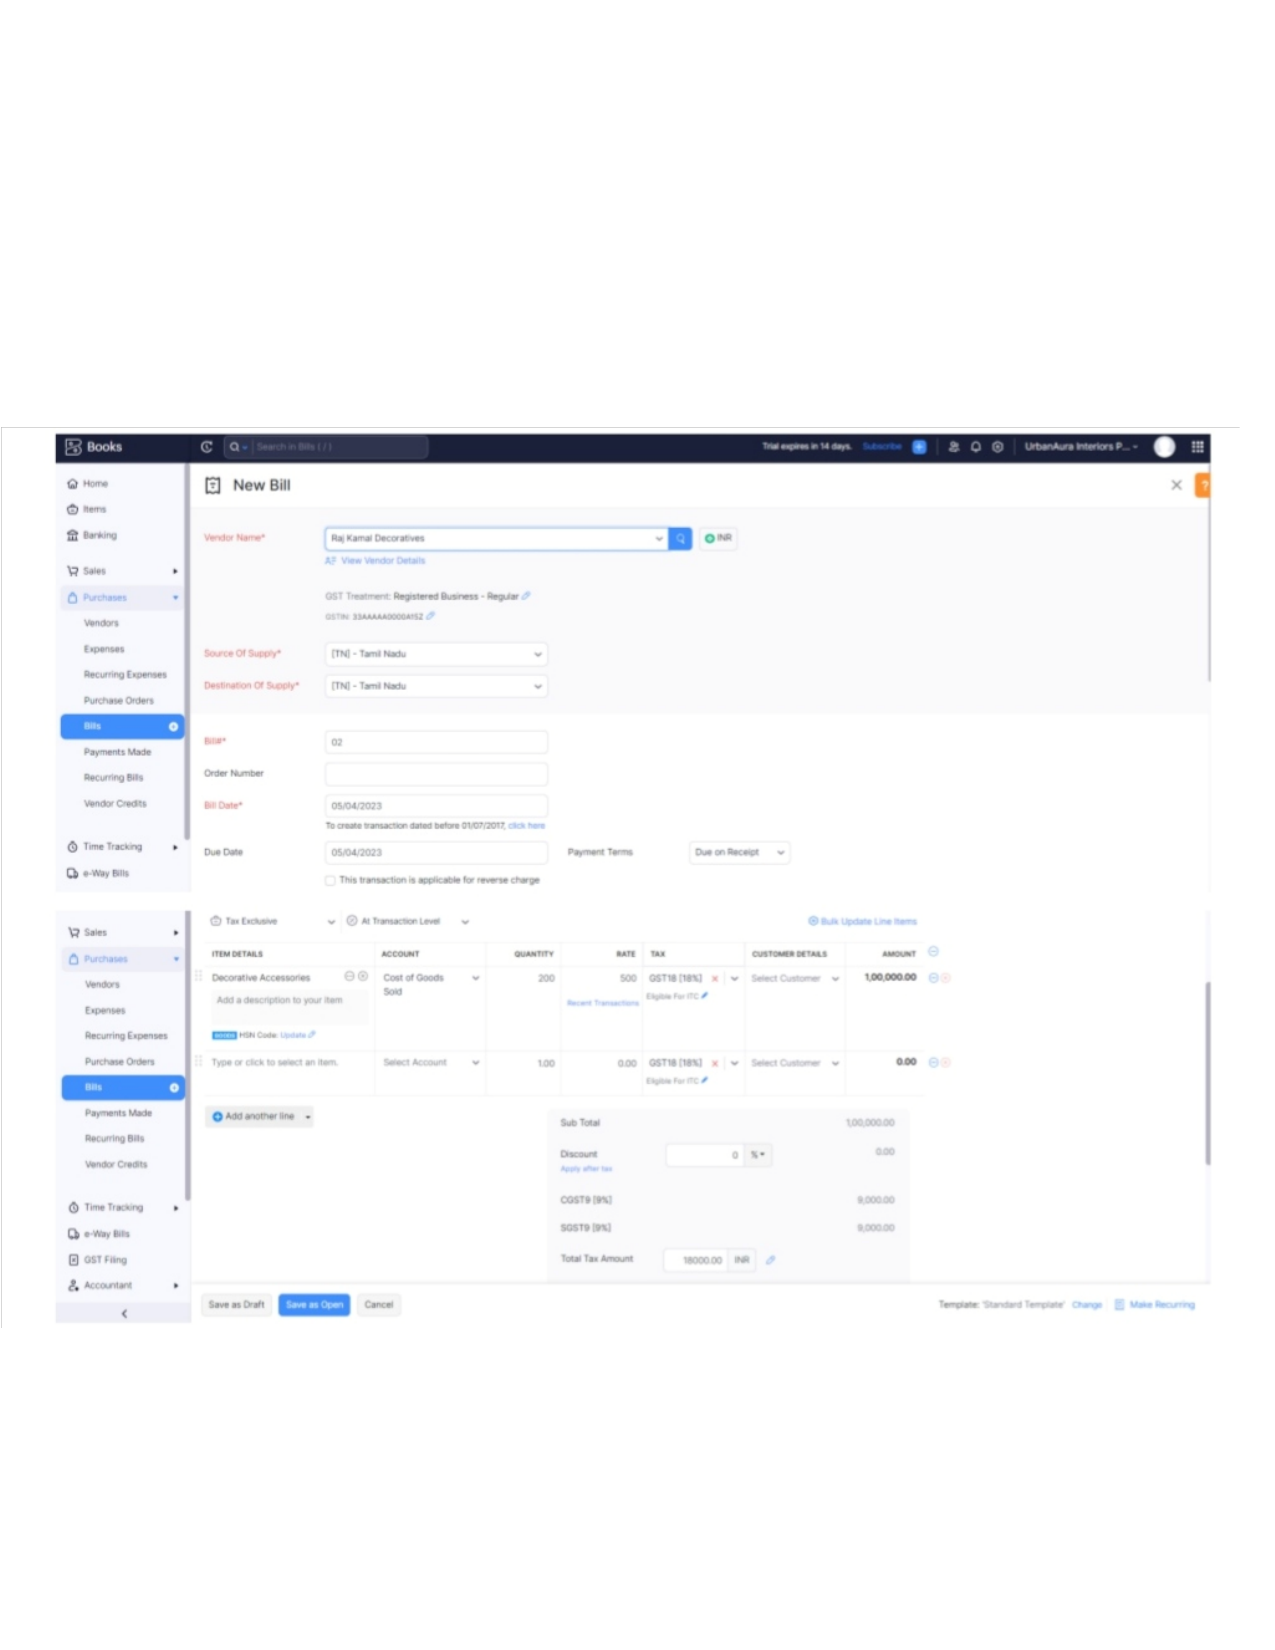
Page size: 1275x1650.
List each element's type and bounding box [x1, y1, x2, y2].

picture [0, 426, 1240, 1328]
